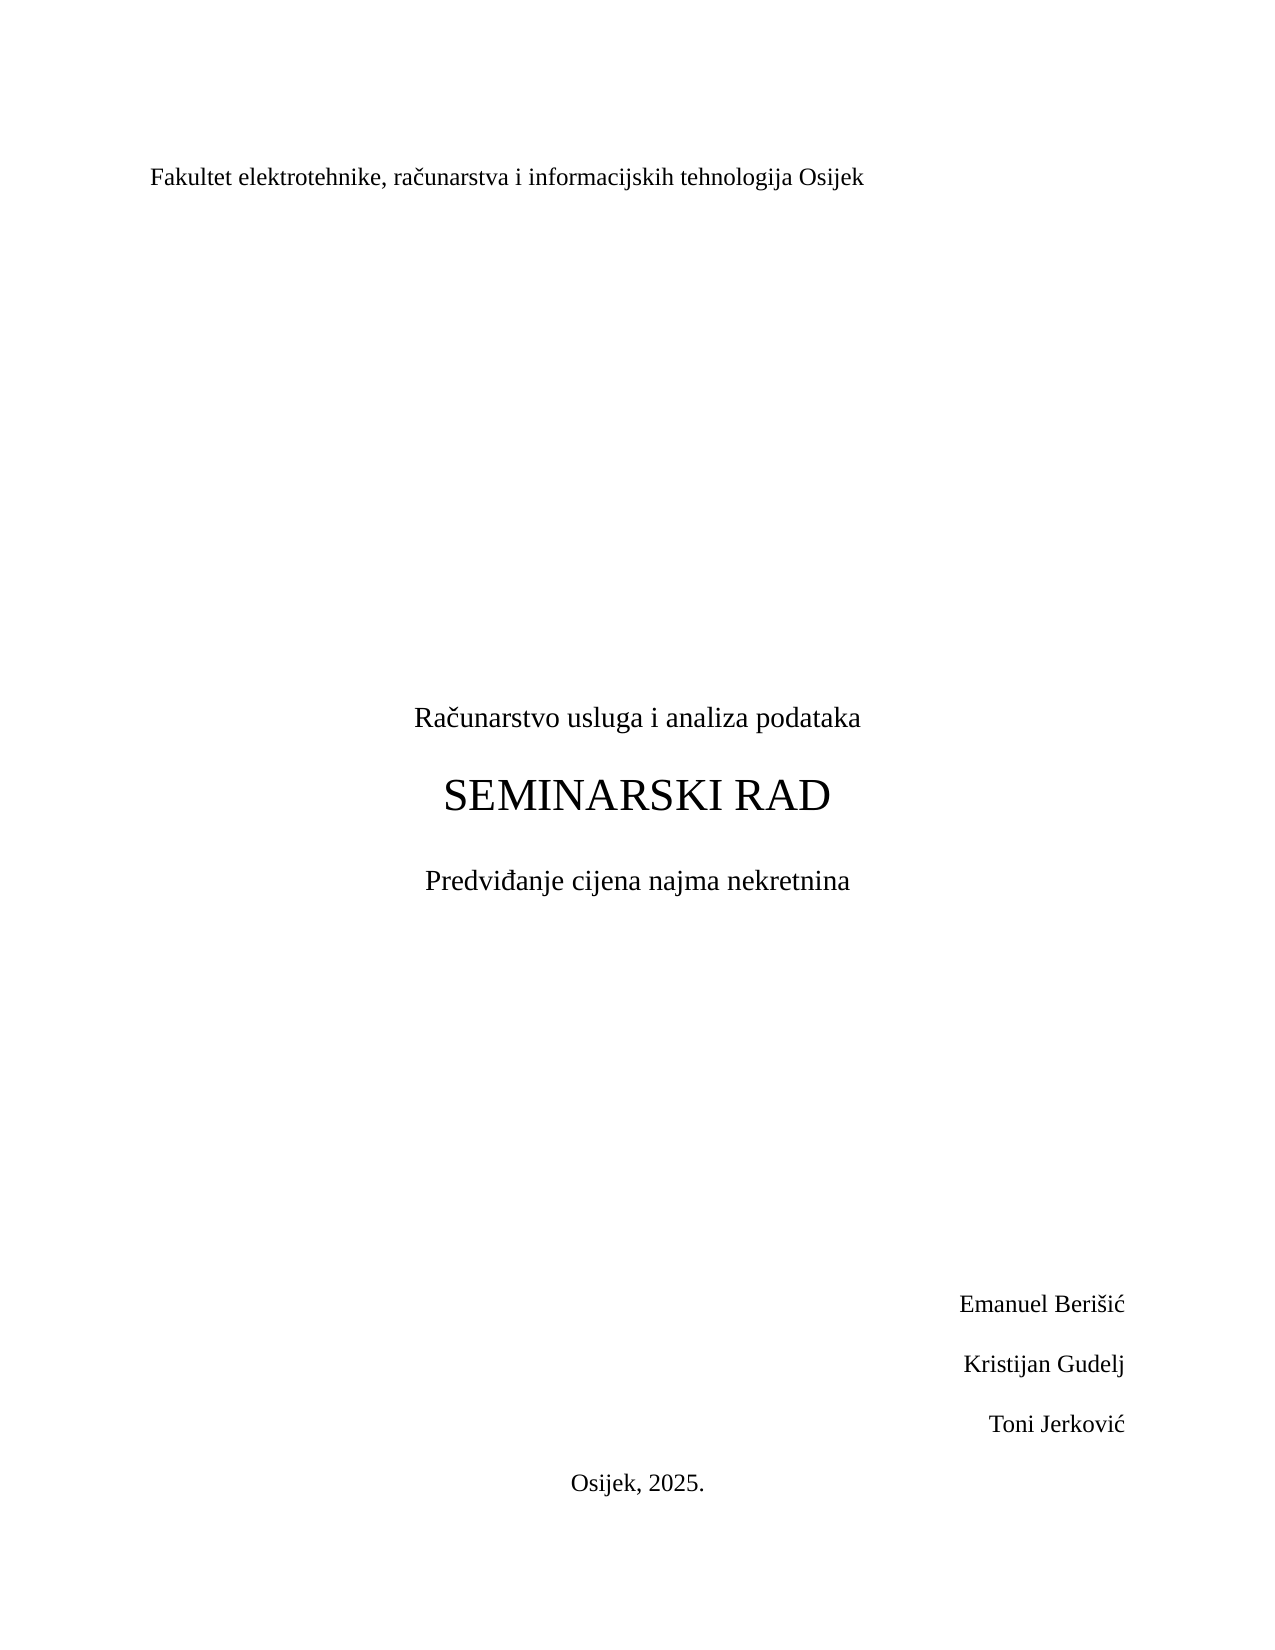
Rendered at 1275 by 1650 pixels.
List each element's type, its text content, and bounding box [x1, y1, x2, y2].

text Predviđanje cijena najma nekretnina [150, 863, 1125, 897]
text Kristijan Gudelj [150, 1349, 1125, 1378]
text Toni Jerković [150, 1409, 1125, 1437]
text Osijek, 2025. [150, 1468, 1125, 1497]
text Računarstvo usluga i analiza podataka [150, 701, 1125, 734]
text Emanuel Berišić [150, 1289, 1125, 1318]
text SEMINARSKI RAD [150, 768, 1125, 820]
text Fakultet elektrotehnike, računarstva i informacijskih tehnologija Osijek [150, 162, 1125, 191]
